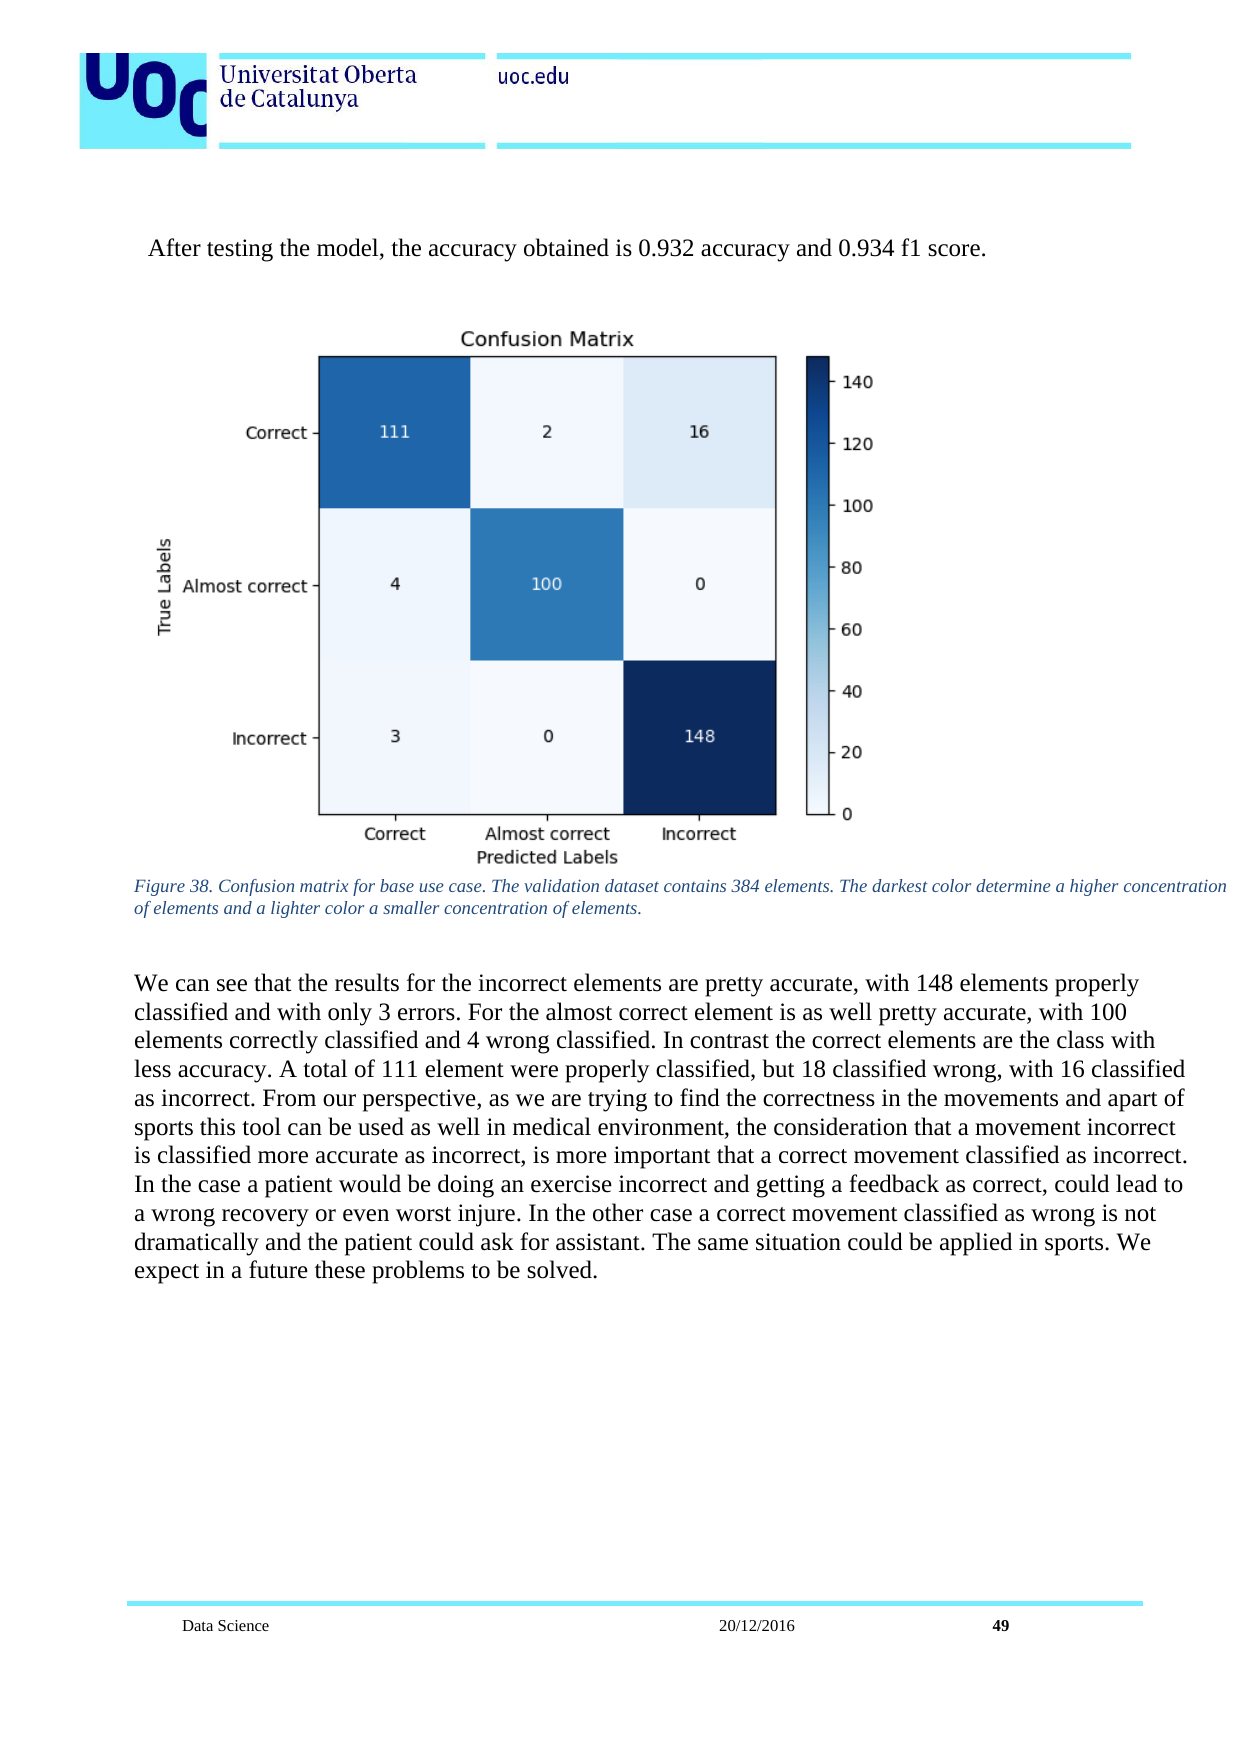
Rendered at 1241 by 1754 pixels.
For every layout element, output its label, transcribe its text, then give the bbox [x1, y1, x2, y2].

text After testing the model, the accuracy obtained is 0.932 accuracy and 0.934 f1 score. [73, 233, 1196, 291]
picture [74, 53, 1132, 149]
picture [147, 319, 884, 876]
text Figure 38. Confusion matrix for base use case. The validation dataset contains 384 elements. The darkest color determine a higher concentration of elements and a lighter color a smaller concentration of elements. [134, 875, 1240, 918]
text We can see that the results for the incorrect elements are pretty accurate, with 148 elements properly classified and with only 3 errors. For the almost correct element is as well pretty accurate, with 100 elements correctly classified and 4 wrong classified. In contrast the correct elements are the class with less accuracy. A total of 111 element were properly classified, but 18 classified wrong, with 16 classified as incorrect. From our perspective, as we are trying to find the correctness in the movements and apart of sports this tool can be used as well in medical environment, the consideration that a movement incorrect is classified more accurate as incorrect, is more important that a correct movement classified as incorrect. In the case a patient would be doing an exercise incorrect and getting a feedback as correct, could lead to a wrong recovery or even worst injure. In the other case a correct movement classified as wrong is not dramatically and the patient could ask for assistant. The same situation could be applied in sports. We expect in a future these problems to be solved. [134, 939, 1196, 1284]
